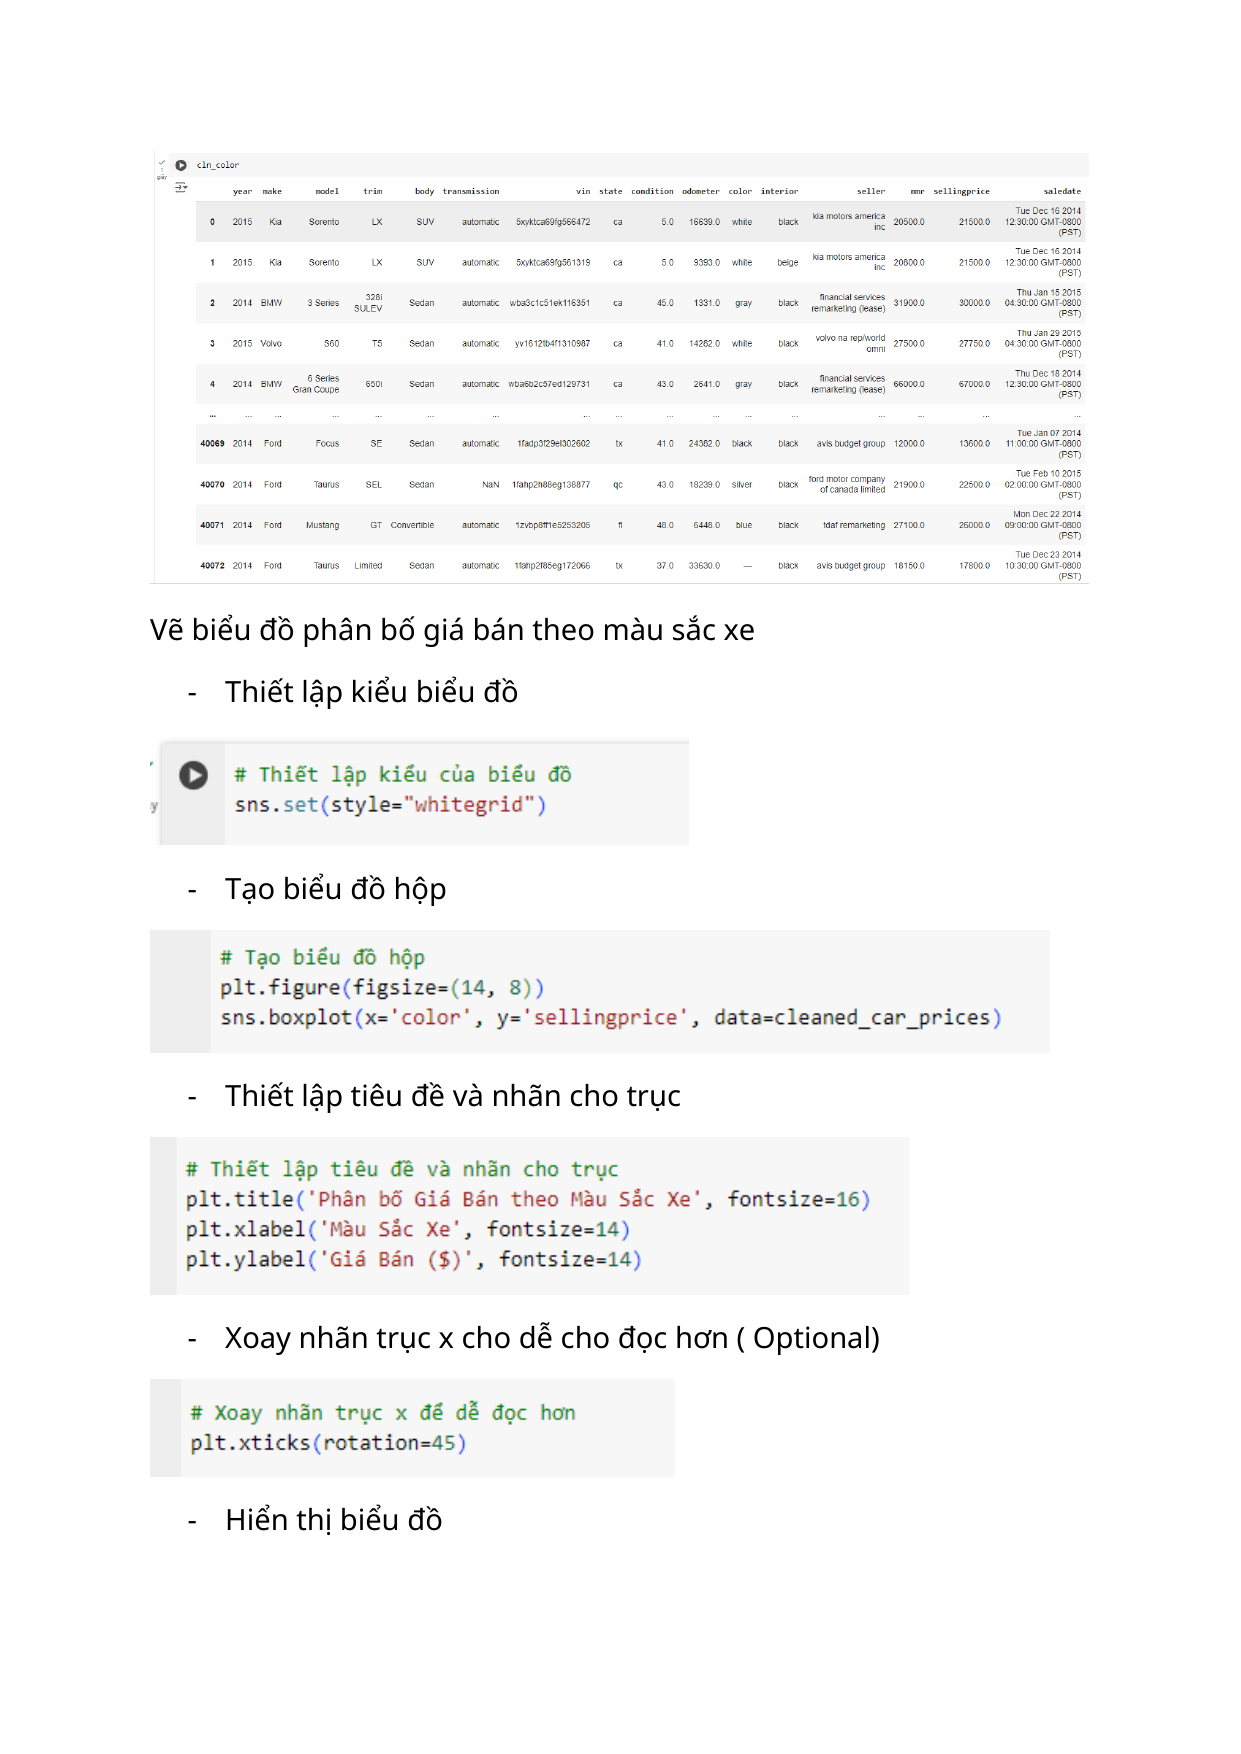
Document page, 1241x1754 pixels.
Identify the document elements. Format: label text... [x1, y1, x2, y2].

picture [150, 734, 689, 845]
list Thiết lập tiêu đề và nhãn cho trục [187, 1075, 1090, 1115]
picture [150, 930, 1050, 1053]
list Xoay nhãn trục x cho dễ cho đọc hơn ( Optional) [187, 1317, 1090, 1357]
list Thiết lập kiểu biểu đồ [187, 671, 1090, 711]
list Hiển thị biểu đồ [187, 1499, 1090, 1539]
picture [150, 150, 1089, 586]
text Vẽ biểu đồ phân bố giá bán theo màu sắc xe [150, 609, 1090, 648]
picture [150, 1137, 910, 1295]
picture [150, 1379, 675, 1477]
list Tạo biểu đồ hộp [187, 868, 1090, 908]
